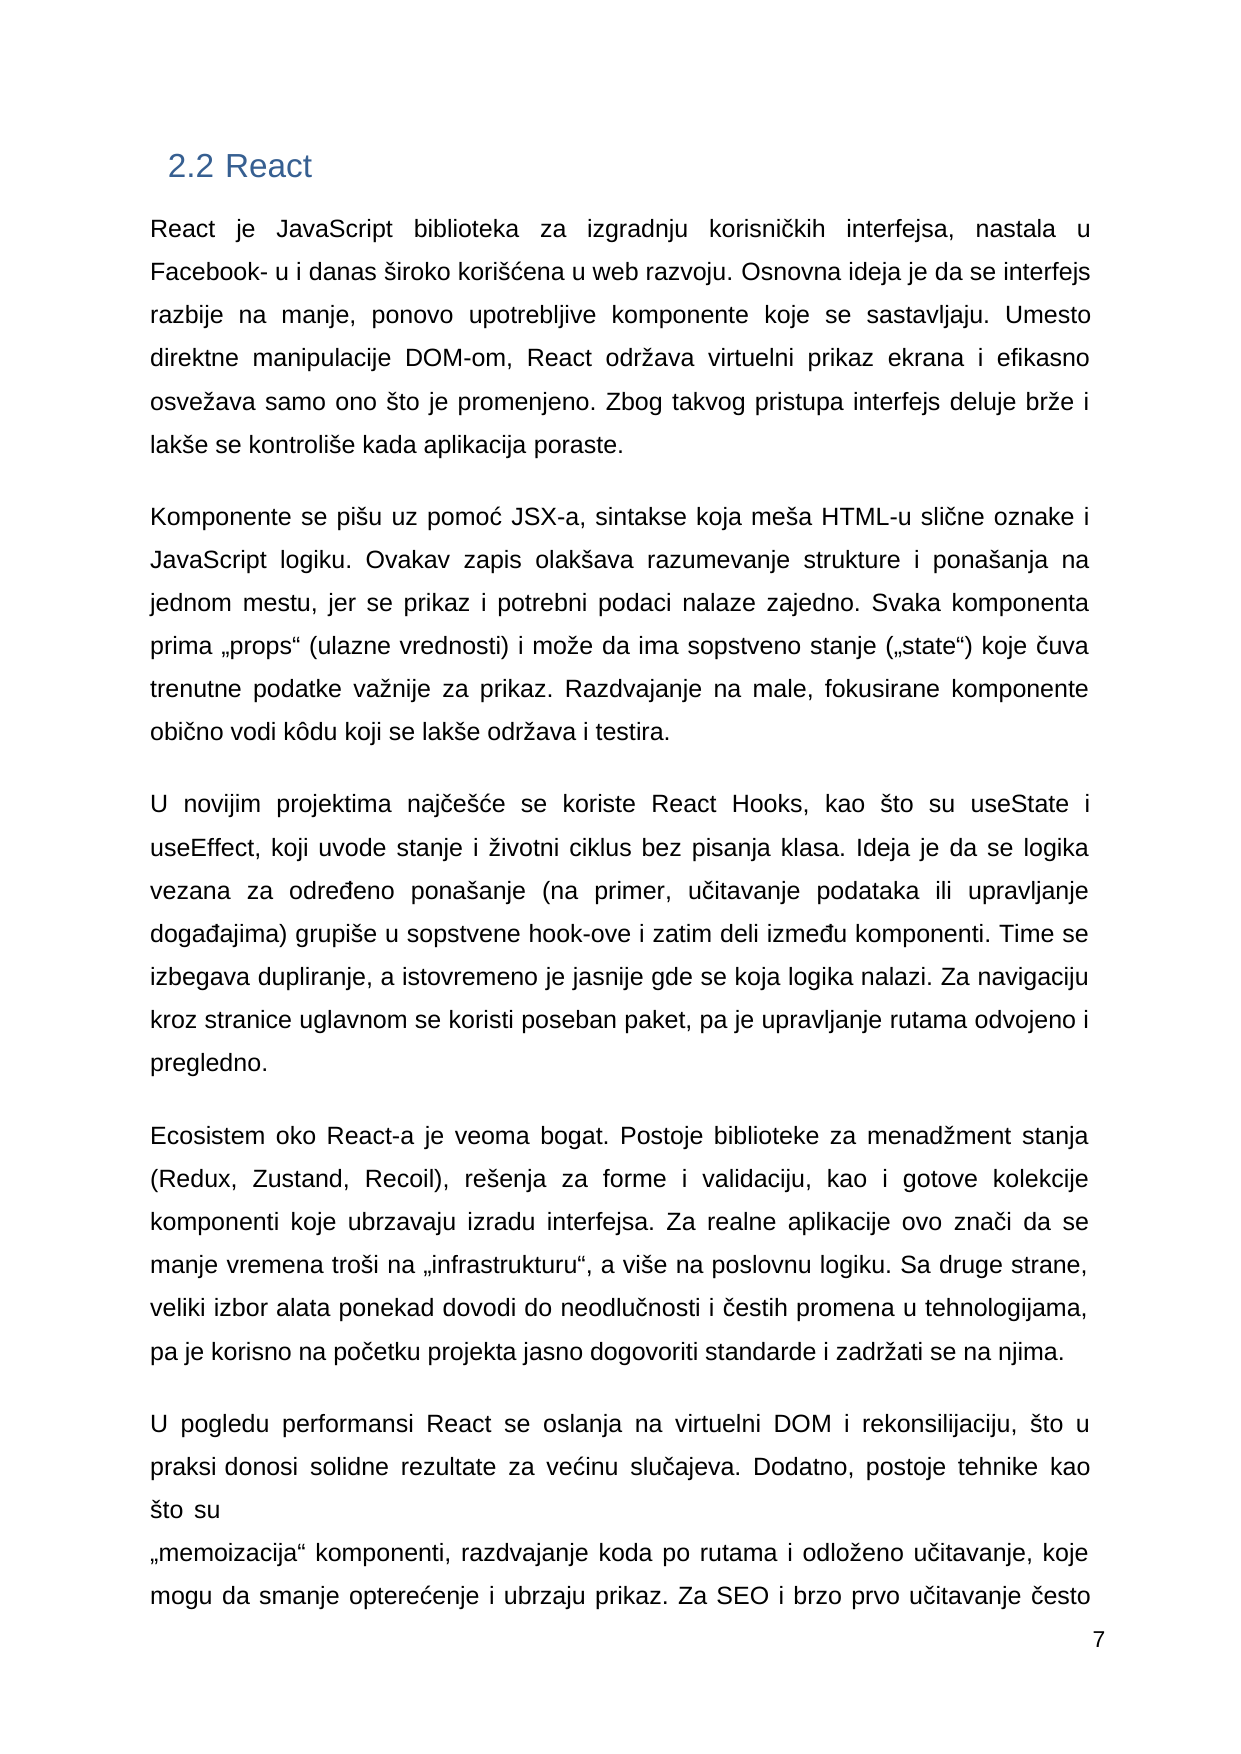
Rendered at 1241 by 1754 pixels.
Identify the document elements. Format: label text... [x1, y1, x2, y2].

text U pogledu performansi React se oslanja na virtuelni DOM i rekonsilijaciju, što u praksi donosi solidne rezultate za većinu slučajeva. Dodatno, postoje tehnike kao što su [150, 1409, 1090, 1524]
text React je JavaScript biblioteka za izgradnju korisničkih interfejsa, nastala u Facebook- u i danas široko korišćena u web razvoju. Osnovna ideja je da se interfejs razbije na manje, ponovo upotrebljive komponente koje se sastavljaju. Umesto direktne manipulacije DOM-om, React održava virtuelni prikaz ekrana i efikasno osvežava samo ono što je promenjeno. Zbog takvog pristupa interfejs deluje brže i lakše se kontroliše kada aplikacija poraste. [150, 214, 1091, 458]
subtitle React [168, 146, 1105, 184]
text Komponente se pišu uz pomoć JSX-a, sintakse koja meša HTML-u slične oznake i JavaScript logiku. Ovakav zapis olakšava razumevanje strukture i ponašanja na jednom mestu, jer se prikaz i potrebni podaci nalaze zajedno. Svaka komponenta prima „props“ (ulazne vrednosti) i može da ima sopstveno stanje („state“) koje čuva trenutne podatke važnije za prikaz. Razdvajanje na male, fokusirane komponente obično vodi kôdu koji se lakše održava i testira. [150, 502, 1091, 746]
text Ecosistem oko React-a je veoma bogat. Postoje biblioteke za menadžment stanja (Redux, Zustand, Recoil), rešenja za forme i validaciju, kao i gotove kolekcije komponenti koje ubrzavaju izradu interfejsa. Za realne aplikacije ovo znači da se manje vremena troši na „infrastrukturu“, a više na poslovnu logiku. Sa druge strane, veliki izbor alata ponekad dovodi do neodlučnosti i čestih promena u tehnologijama, pa je korisno na početku projekta jasno dogovoriti standarde i zadržati se na njima. [150, 1121, 1090, 1365]
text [150, 1538, 1091, 1610]
text U novijim projektima najčešće se koriste React Hooks, kao što su useState i useEffect, koji uvode stanje i životni ciklus bez pisanja klasa. Ideja je da se logika vezana za određeno ponašanje (na primer, učitavanje podataka ili upravljanje događajima) grupiše u sopstvene hook-ove i zatim deli između komponenti. Time se izbegava dupliranje, a istovremeno je jasnije gde se koja logika nalazi. Za navigaciju kroz stranice uglavnom se koristi poseban paket, pa je upravljanje rutama odvojeno i pregledno. [150, 789, 1091, 1077]
